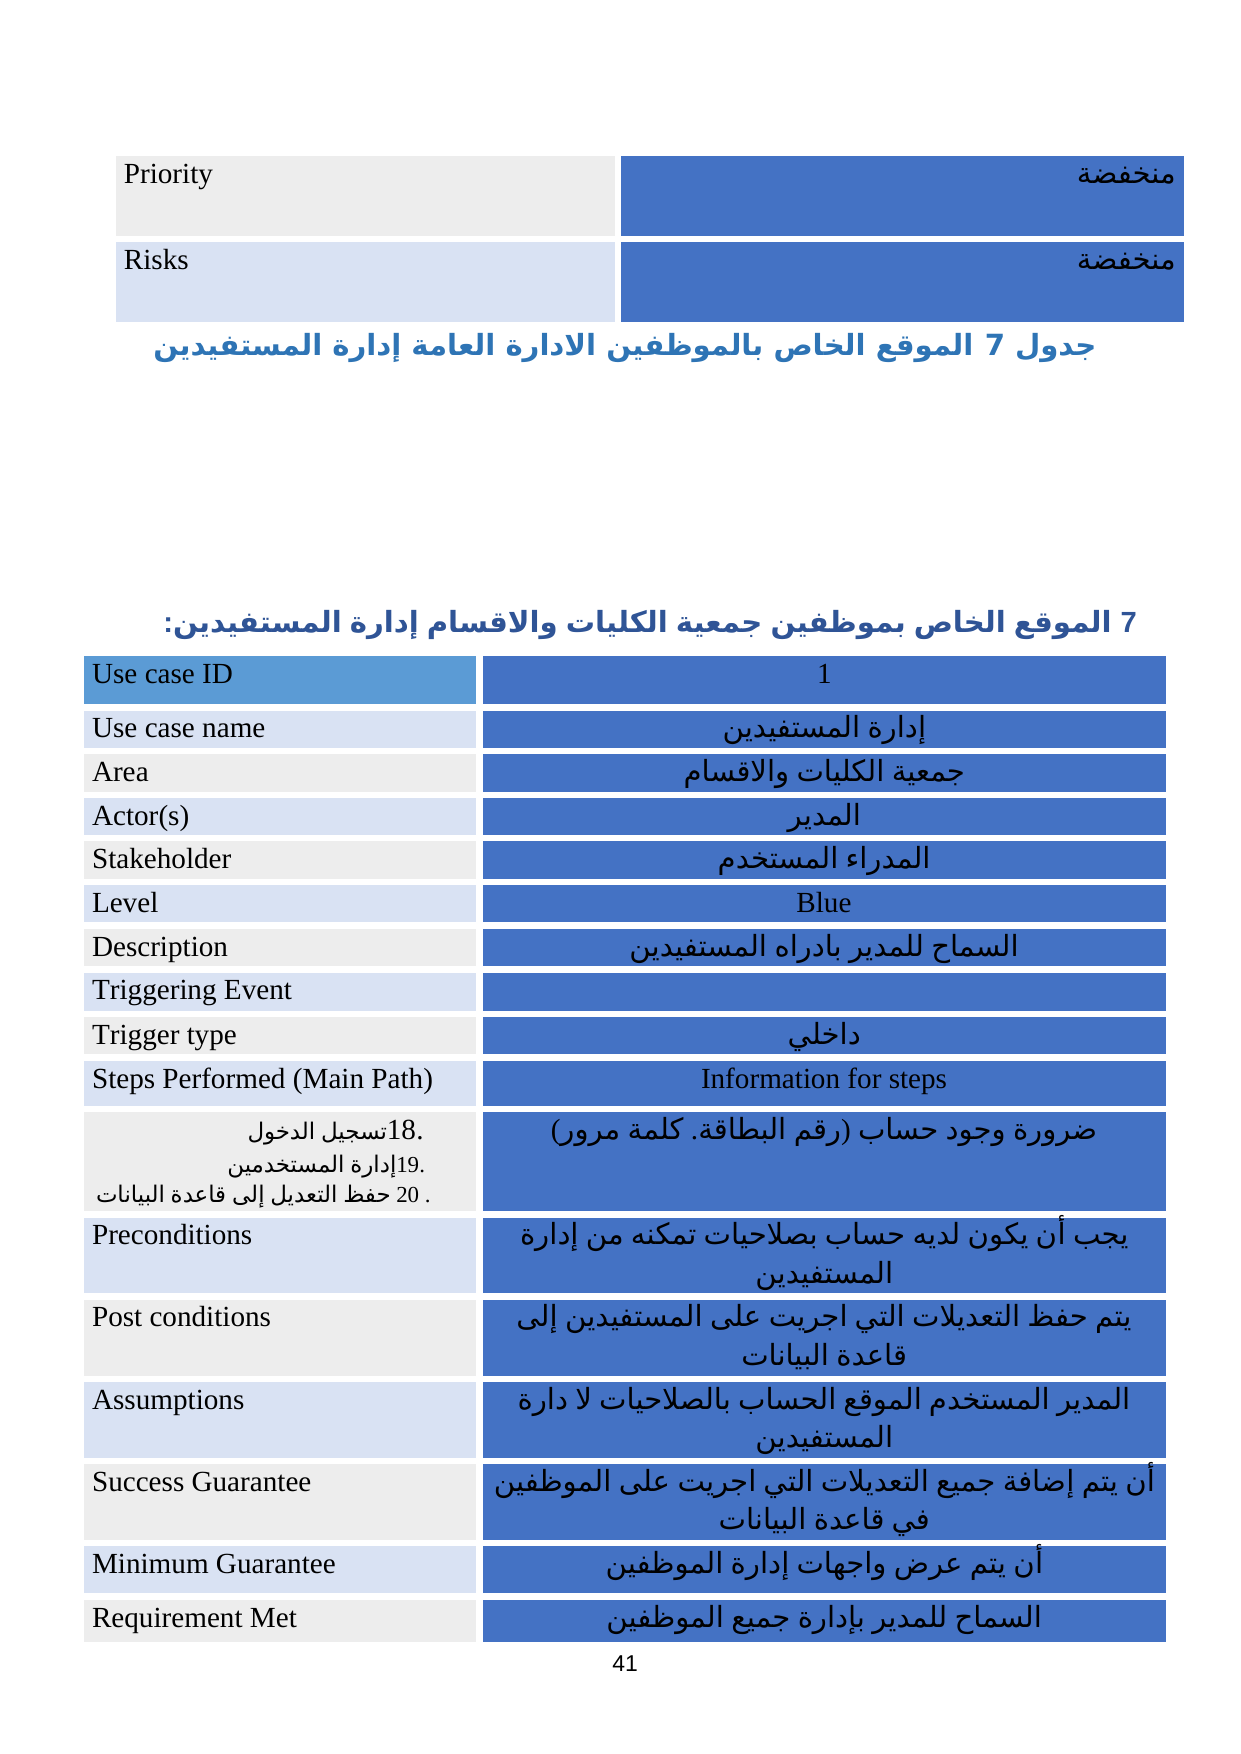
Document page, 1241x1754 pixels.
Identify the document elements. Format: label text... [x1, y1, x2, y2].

table_cell .18تسجيل الدخول .19إدارة المستخدمين . 20 حفظ التعديل إلى قاعدة البيانات [84, 1112, 476, 1211]
table_cell Risks [116, 242, 615, 322]
table_header 1 [483, 656, 1166, 704]
table_cell المدراء المستخدم [483, 841, 1166, 879]
table_cell منخفضة [621, 242, 1184, 322]
table_cell Blue [483, 885, 1166, 922]
text جدول 7 الموقع الخاص بالموظفين الادارة العامة إدارة المستفيدين [112, 328, 1137, 362]
subtitle 7 الموقع الخاص بموظفين جمعية الكليات والاقسام إدارة المستفيدين: [112, 605, 1137, 639]
table_cell Priority [116, 156, 615, 236]
table_cell Area [84, 754, 476, 792]
table_cell Requirement Met [84, 1600, 476, 1642]
table_cell Description [84, 929, 476, 966]
table_cell Success Guarantee [84, 1464, 476, 1540]
table_cell السماح للمدير بادراه المستفيدين [483, 929, 1166, 966]
table_cell Use case name [84, 711, 476, 748]
table_header Use case ID [84, 656, 476, 704]
table_cell المدير [483, 798, 1166, 835]
table_cell Minimum Guarantee [84, 1546, 476, 1593]
table_cell Post conditions [84, 1300, 476, 1376]
table_cell ضرورة وجود حساب (رقم البطاقة. كلمة مرور) [483, 1112, 1166, 1211]
table_cell إدارة المستفيدين [483, 711, 1166, 748]
table_cell Steps Performed (Main Path) [84, 1061, 476, 1106]
table_cell Stakeholder [84, 841, 476, 879]
table_cell داخلي [483, 1017, 1166, 1054]
table_cell [483, 973, 1166, 1011]
table_cell Triggering Event [84, 973, 476, 1011]
table_cell Level [84, 885, 476, 922]
table_cell جمعية الكليات والاقسام [483, 754, 1166, 792]
table_cell Assumptions [84, 1382, 476, 1458]
table_cell المدير المستخدم الموقع الحساب بالصلاحيات لا دارة المستفيدين [483, 1382, 1166, 1458]
table_cell Trigger type [84, 1017, 476, 1054]
table_cell يجب أن يكون لديه حساب بصلاحيات تمكنه من إدارة المستفيدين [483, 1218, 1166, 1293]
table_cell أن يتم إضافة جميع التعديلات التي اجريت على الموظفين في قاعدة البيانات [483, 1464, 1166, 1540]
table_cell أن يتم عرض واجهات إدارة الموظفين [483, 1546, 1166, 1593]
table_cell يتم حفظ التعديلات التي اجريت على المستفيدين إلى قاعدة البيانات [483, 1300, 1166, 1376]
table_cell Preconditions [84, 1218, 476, 1293]
table_cell Actor(s) [84, 798, 476, 835]
table_cell Information for steps [483, 1061, 1166, 1106]
table_cell منخفضة [621, 156, 1184, 236]
table_cell السماح للمدير بإدارة جميع الموظفين [483, 1600, 1166, 1642]
